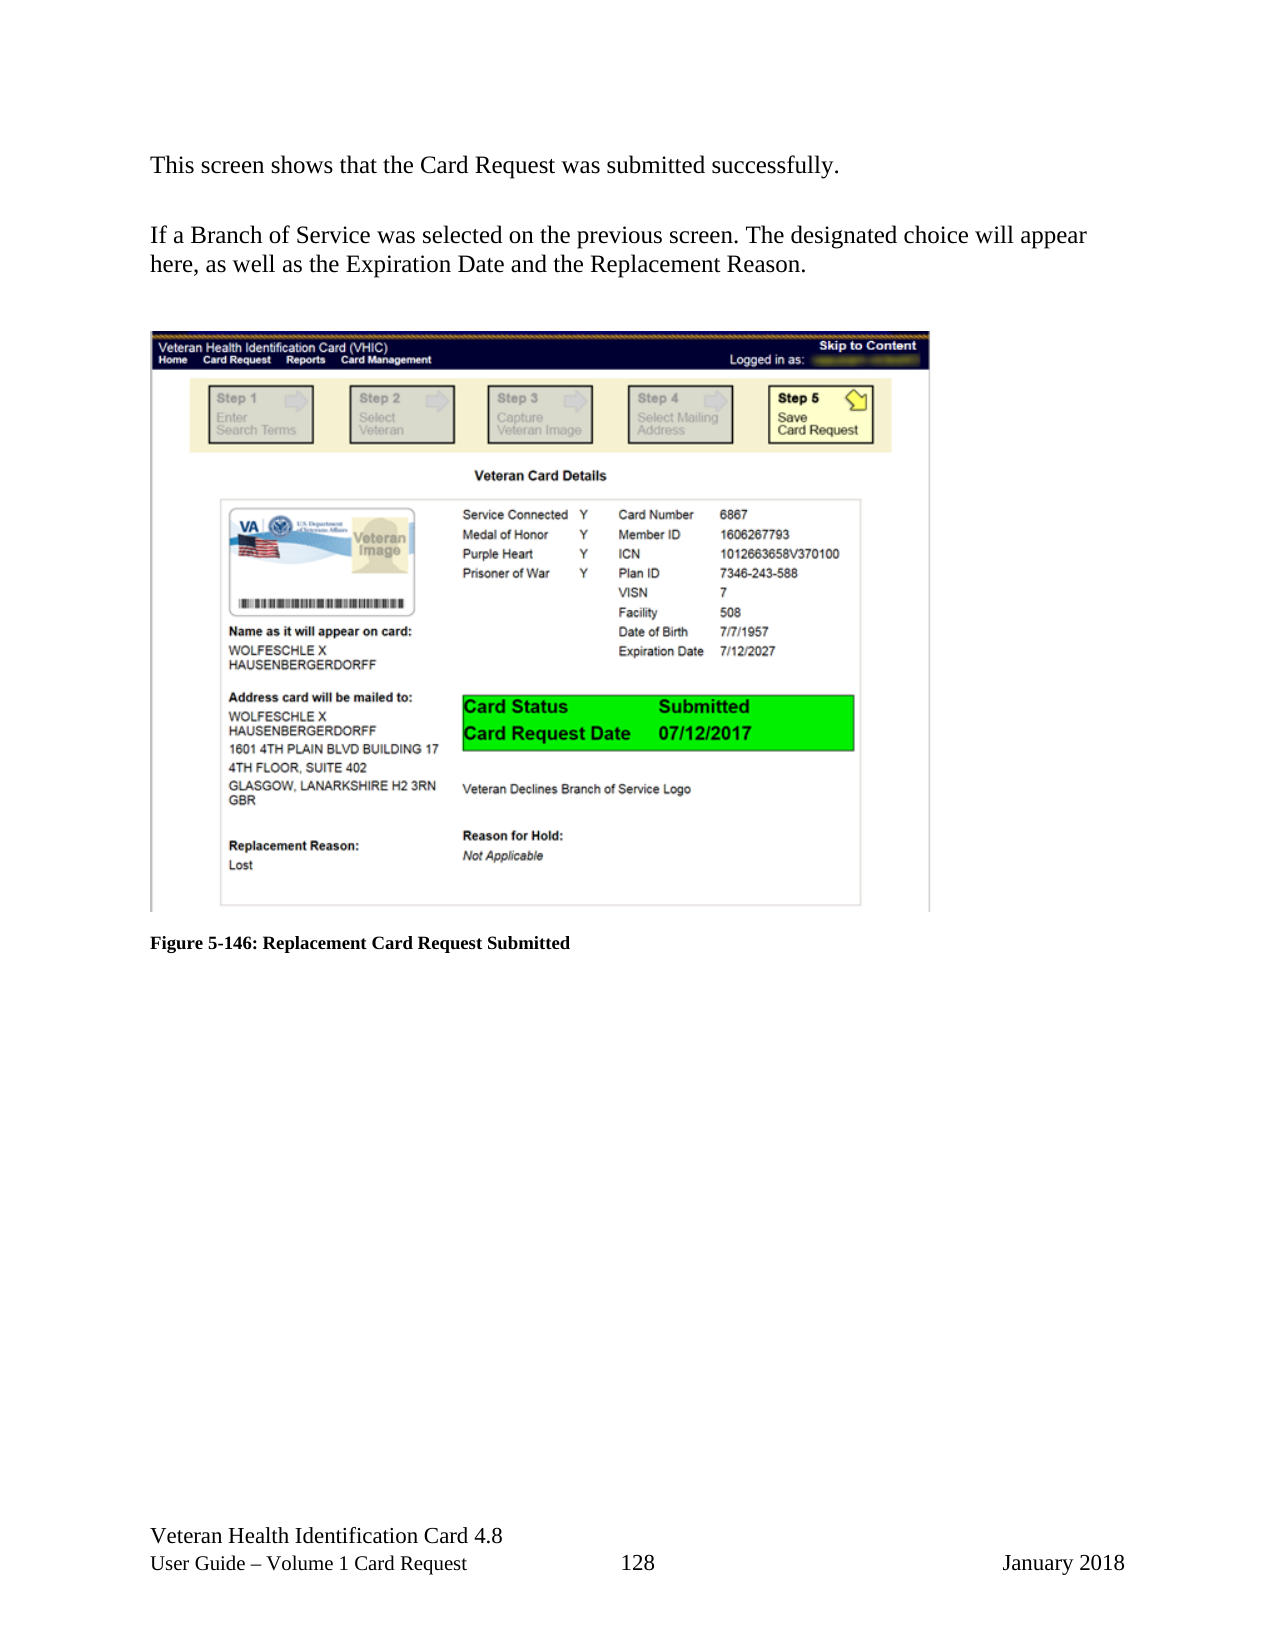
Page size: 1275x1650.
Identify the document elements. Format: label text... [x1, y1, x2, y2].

text This screen shows that the Card Request was submitted successfully. [150, 150, 1125, 179]
text If a Branch of Service was selected on the previous screen. The designated choice will appear here, as well as the Expiration Date and the Replacement Reason. [150, 220, 1125, 277]
picture [150, 331, 930, 912]
